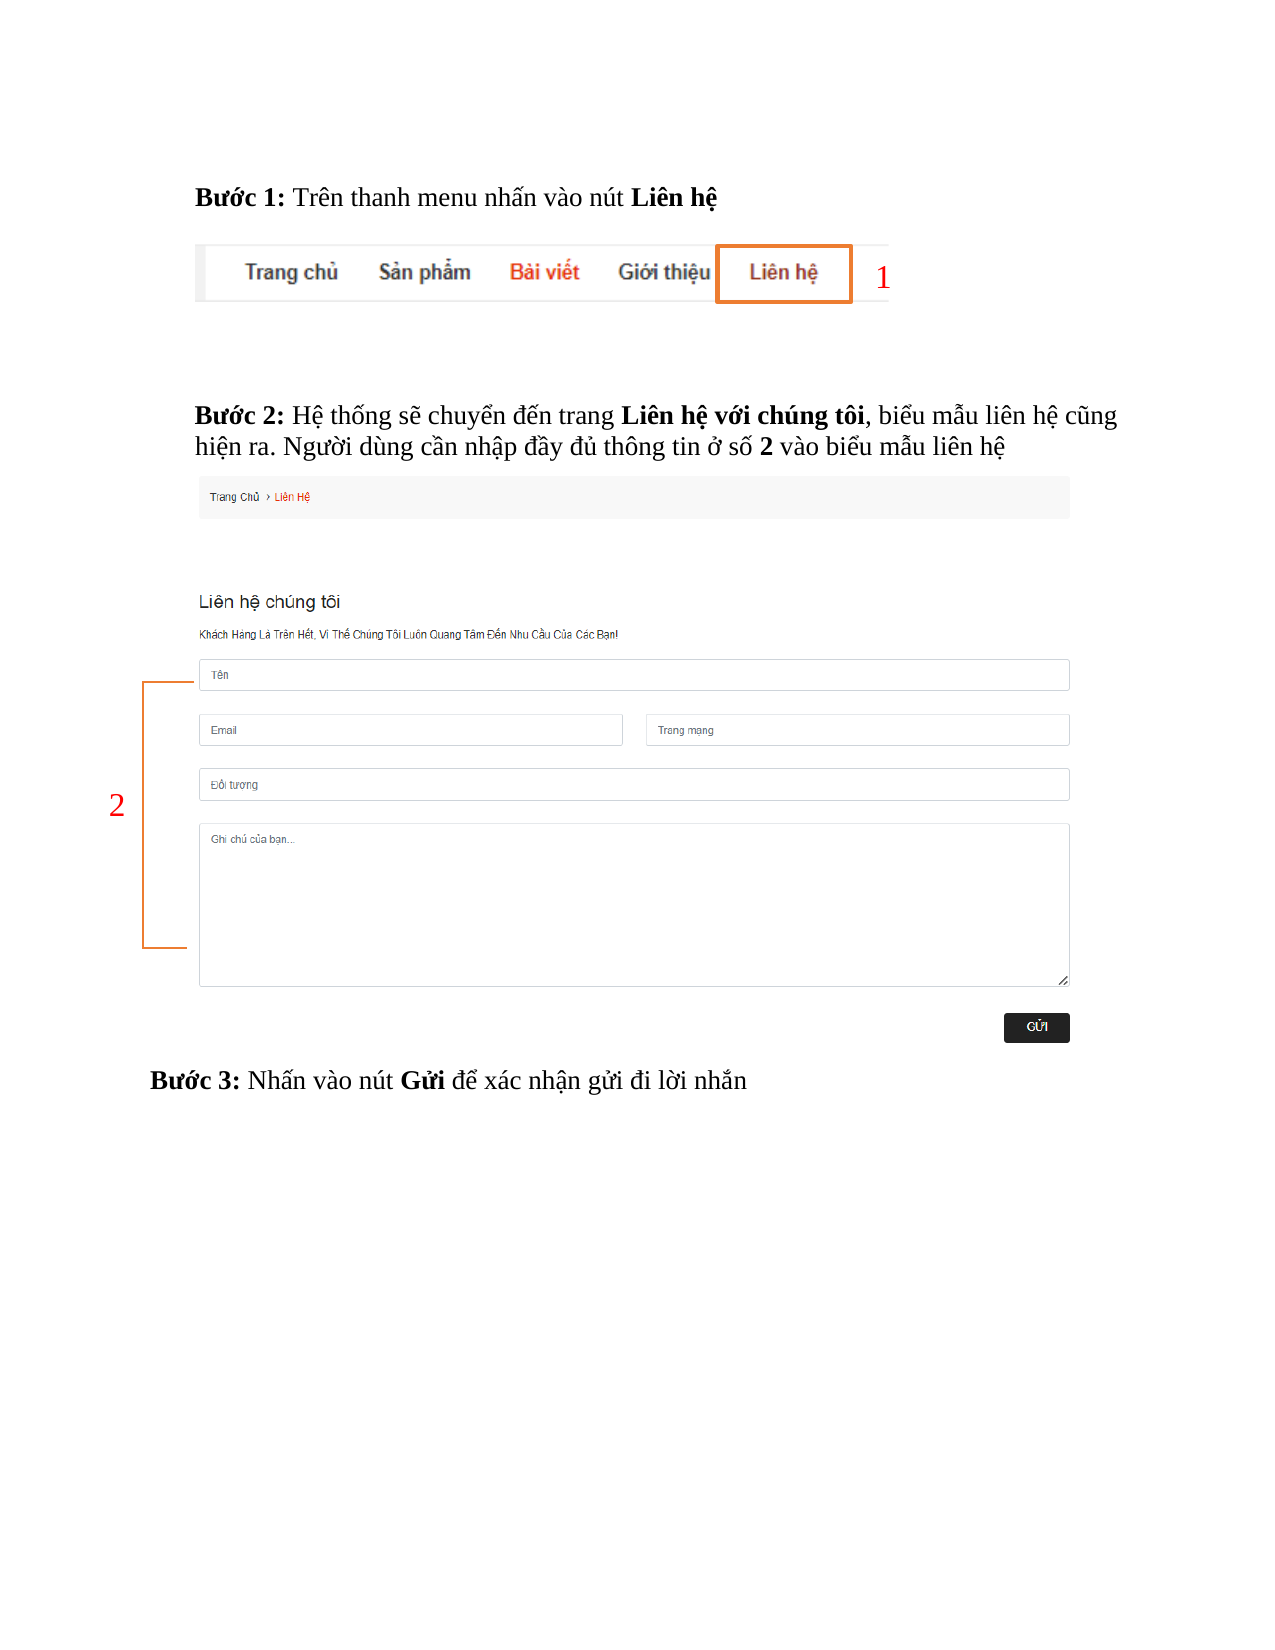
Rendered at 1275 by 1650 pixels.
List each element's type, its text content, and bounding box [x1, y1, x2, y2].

list Bước 2: Hệ thống sẽ chuyển đến trang Liên hệ với chúng tôi, biểu mẫu liên hệ cũng hiện ra. Người dùng cần nhập đầy đủ thông tin ở số 2 vào biểu mẫu liên hệ [194, 399, 1125, 461]
text Bước 3: Nhấn vào nút Gửi để xác nhận gửi đi lời nhắn [150, 1064, 1125, 1096]
picture [150, 461, 1125, 1060]
picture [195, 243, 889, 302]
list Bước 1: Trên thanh menu nhấn vào nút Liên hệ [195, 181, 1125, 212]
picture [720, 248, 849, 300]
